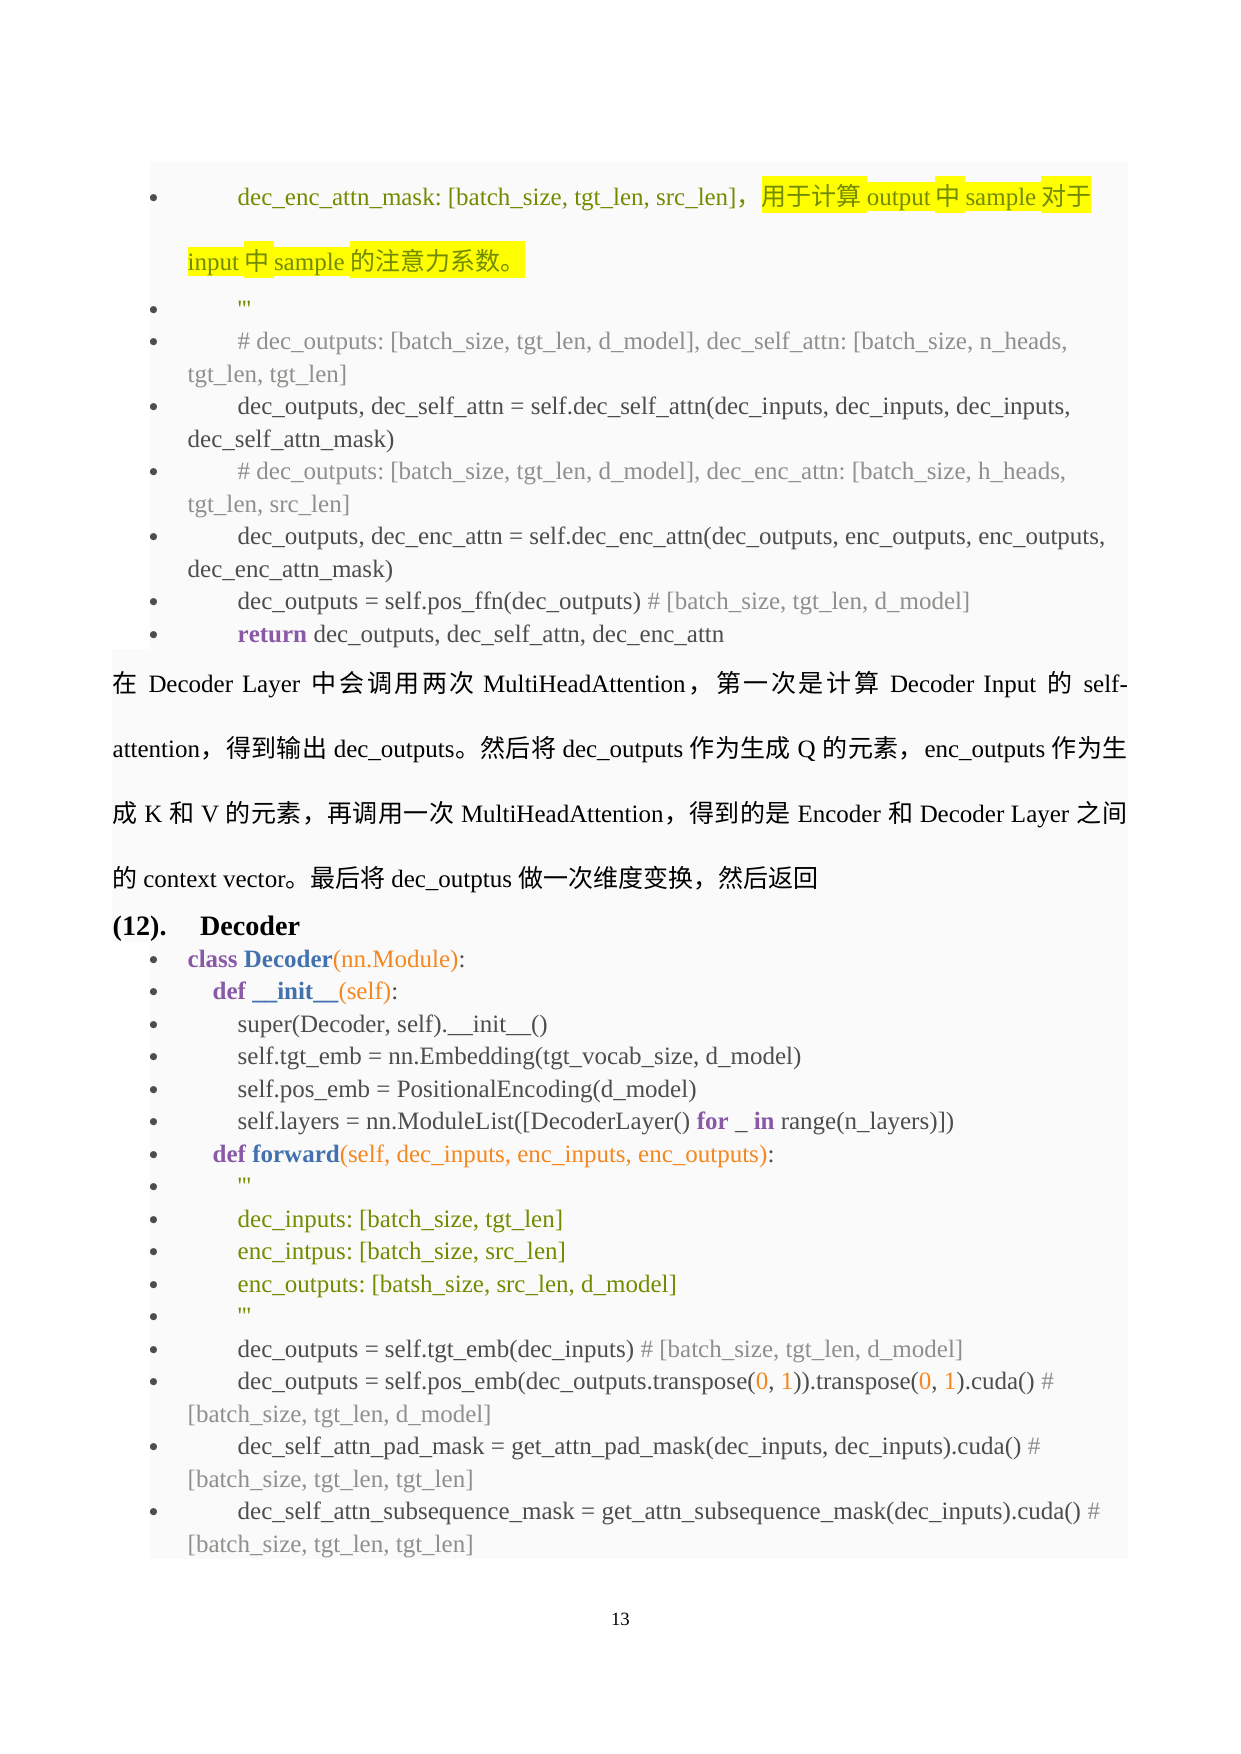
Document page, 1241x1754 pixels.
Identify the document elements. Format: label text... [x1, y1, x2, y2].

list ''' [150, 292, 1128, 324]
list dec_self_attn_pad_mask = get_attn_pad_mask(dec_inputs, dec_inputs).cuda() # [batch_size, tgt_len, tgt_len] [150, 1429, 1128, 1494]
list dec_inputs: [batch_size, tgt_len] [150, 1202, 1128, 1234]
subtitle Decoder [112, 909, 1128, 942]
list dec_outputs = self.tgt_emb(dec_inputs) # [batch_size, tgt_len, d_model] [150, 1332, 1128, 1364]
list def __init__(self): [150, 974, 1128, 1007]
list dec_self_attn_subsequence_mask = get_attn_subsequence_mask(dec_inputs).cuda() # [batch_size, tgt_len, tgt_len] [150, 1494, 1128, 1559]
list dec_outputs = self.pos_ffn(dec_outputs) # [batch_size, tgt_len, d_model] [150, 584, 1128, 617]
list return dec_outputs, dec_self_attn, dec_enc_attn [150, 617, 1128, 649]
list self.pos_emb = PositionalEncoding(d_model) [150, 1072, 1128, 1104]
list dec_outputs = self.pos_emb(dec_outputs.transpose(0, 1)).transpose(0, 1).cuda() # [batch_size, tgt_len, d_model] [150, 1364, 1128, 1429]
list super(Decoder, self).__init__() [150, 1007, 1128, 1039]
list dec_enc_attn_mask: [batch_size, tgt_len, src_len]，用于计算output中sample对于input中sample的注意力系数。 [150, 162, 1128, 292]
list class Decoder(nn.Module): [150, 942, 1128, 974]
list # dec_outputs: [batch_size, tgt_len, d_model], dec_self_attn: [batch_size, n_heads, tgt_len, tgt_len] [150, 324, 1128, 389]
list self.tgt_emb = nn.Embedding(tgt_vocab_size, d_model) [150, 1039, 1128, 1072]
list ''' [150, 1169, 1128, 1202]
list ''' [150, 1299, 1128, 1332]
list # dec_outputs: [batch_size, tgt_len, d_model], dec_enc_attn: [batch_size, h_heads, tgt_len, src_len] [150, 454, 1128, 519]
list dec_outputs, dec_self_attn = self.dec_self_attn(dec_inputs, dec_inputs, dec_inputs, dec_self_attn_mask) [150, 389, 1128, 454]
list self.layers = nn.ModuleList([DecoderLayer() for _ in range(n_layers)]) [150, 1104, 1128, 1137]
list def forward(self, dec_inputs, enc_inputs, enc_outputs): [150, 1137, 1128, 1169]
list enc_intpus: [batch_size, src_len] [150, 1234, 1128, 1267]
list enc_outputs: [batsh_size, src_len, d_model] [150, 1267, 1128, 1299]
text 在 Decoder Layer 中会调用两次 MultiHeadAttention，第一次是计算 Decoder Input 的 self-attention，得到输出 dec_outputs。然后将 dec_outputs 作为生成 Q 的元素，enc_outputs 作为生成 K 和 V 的元素，再调用一次 MultiHeadAttention，得到的是 Encoder 和 Decoder Layer 之间的 context vector。最后将 dec_outptus 做一次维度变换，然后返回 [112, 649, 1128, 909]
list dec_outputs, dec_enc_attn = self.dec_enc_attn(dec_outputs, enc_outputs, enc_outputs, dec_enc_attn_mask) [150, 519, 1128, 584]
